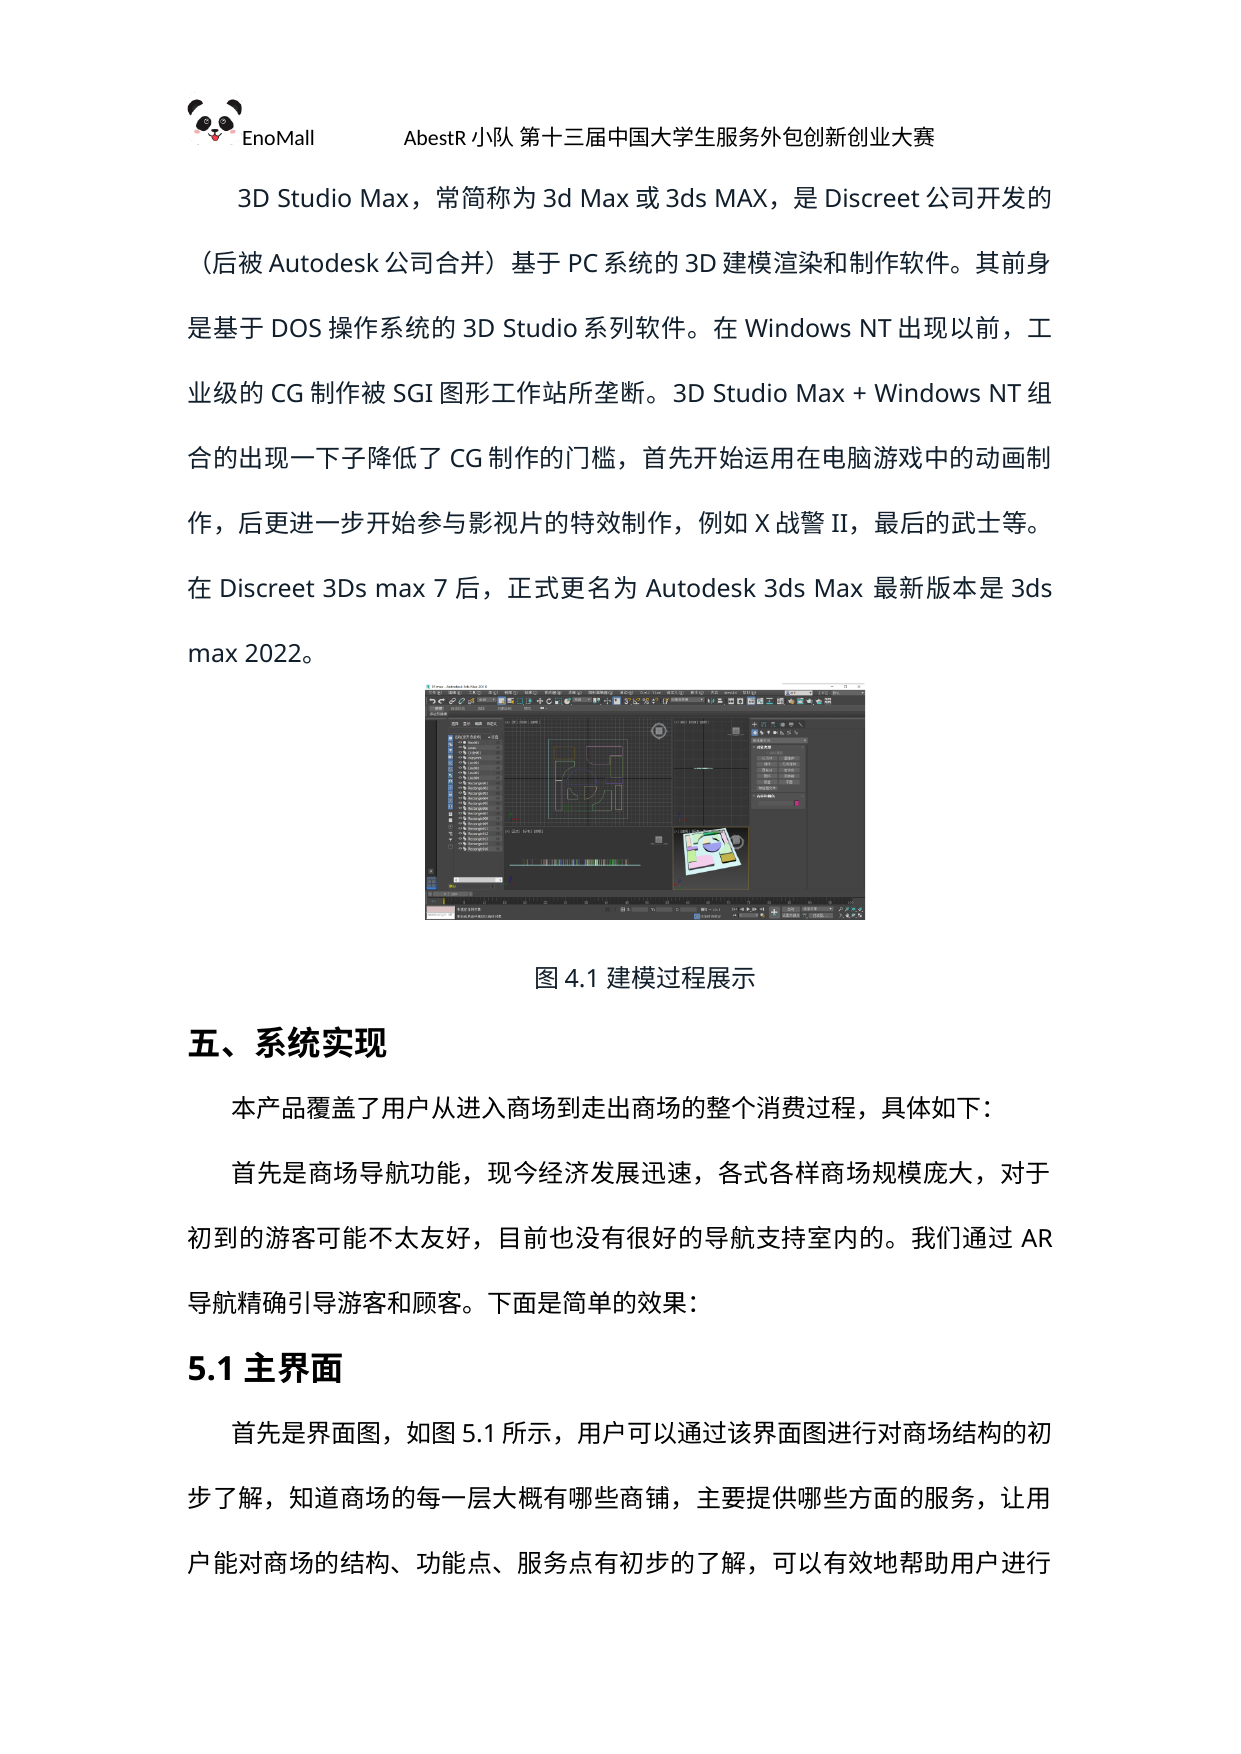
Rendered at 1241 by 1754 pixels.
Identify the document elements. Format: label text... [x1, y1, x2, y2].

text 首先是界面图，如图5.1所示，用户可以通过该界面图进行对商场结构的初步了解，知道商场的每一层大概有哪些商铺，主要提供哪些方面的服务，让用户能对商场的结构、功能点、服务点有初步的了解，可以有效地帮助用户进行进入商场后行程的规划。 [187, 1399, 1053, 1594]
picture [425, 683, 866, 920]
text 本产品覆盖了用户从进入商场到走出商场的整个消费过程，具体如下： [187, 1074, 1053, 1139]
text 首先是商场导航功能，现今经济发展迅速，各式各样商场规模庞大，对于初到的游客可能不太友好，目前也没有很好的导航支持室内的。我们通过AR导航精确引导游客和顾客。下面是简单的效果： [187, 1139, 1053, 1334]
text 3D Studio Max，常简称为3d Max或3ds MAX，是Discreet公司开发的（后被Autodesk公司合并）基于PC系统的3D建模渲染和制作软件。其前身是基于DOS操作系统的3D Studio系列软件。在Windows NT出现以前，工业级的CG制作被SGI图形工作站所垄断。3D Studio Max + Windows NT组合的出现一下子降低了CG制作的门槛，首先开始运用在电脑游戏中的动画制作，后更进一步开始参与影视片的特效制作，例如X战警II，最后的武士等。在Discreet 3Ds max 7后，正式更名为Autodesk 3ds Max 最新版本是3ds max 2022。 [187, 164, 1053, 684]
picture [187, 90, 242, 145]
text 图4.1 建模过程展示 [187, 944, 1053, 1009]
subtitle 五、系统实现 [187, 1009, 1053, 1074]
text 5.1 主界面 [187, 1334, 1053, 1399]
